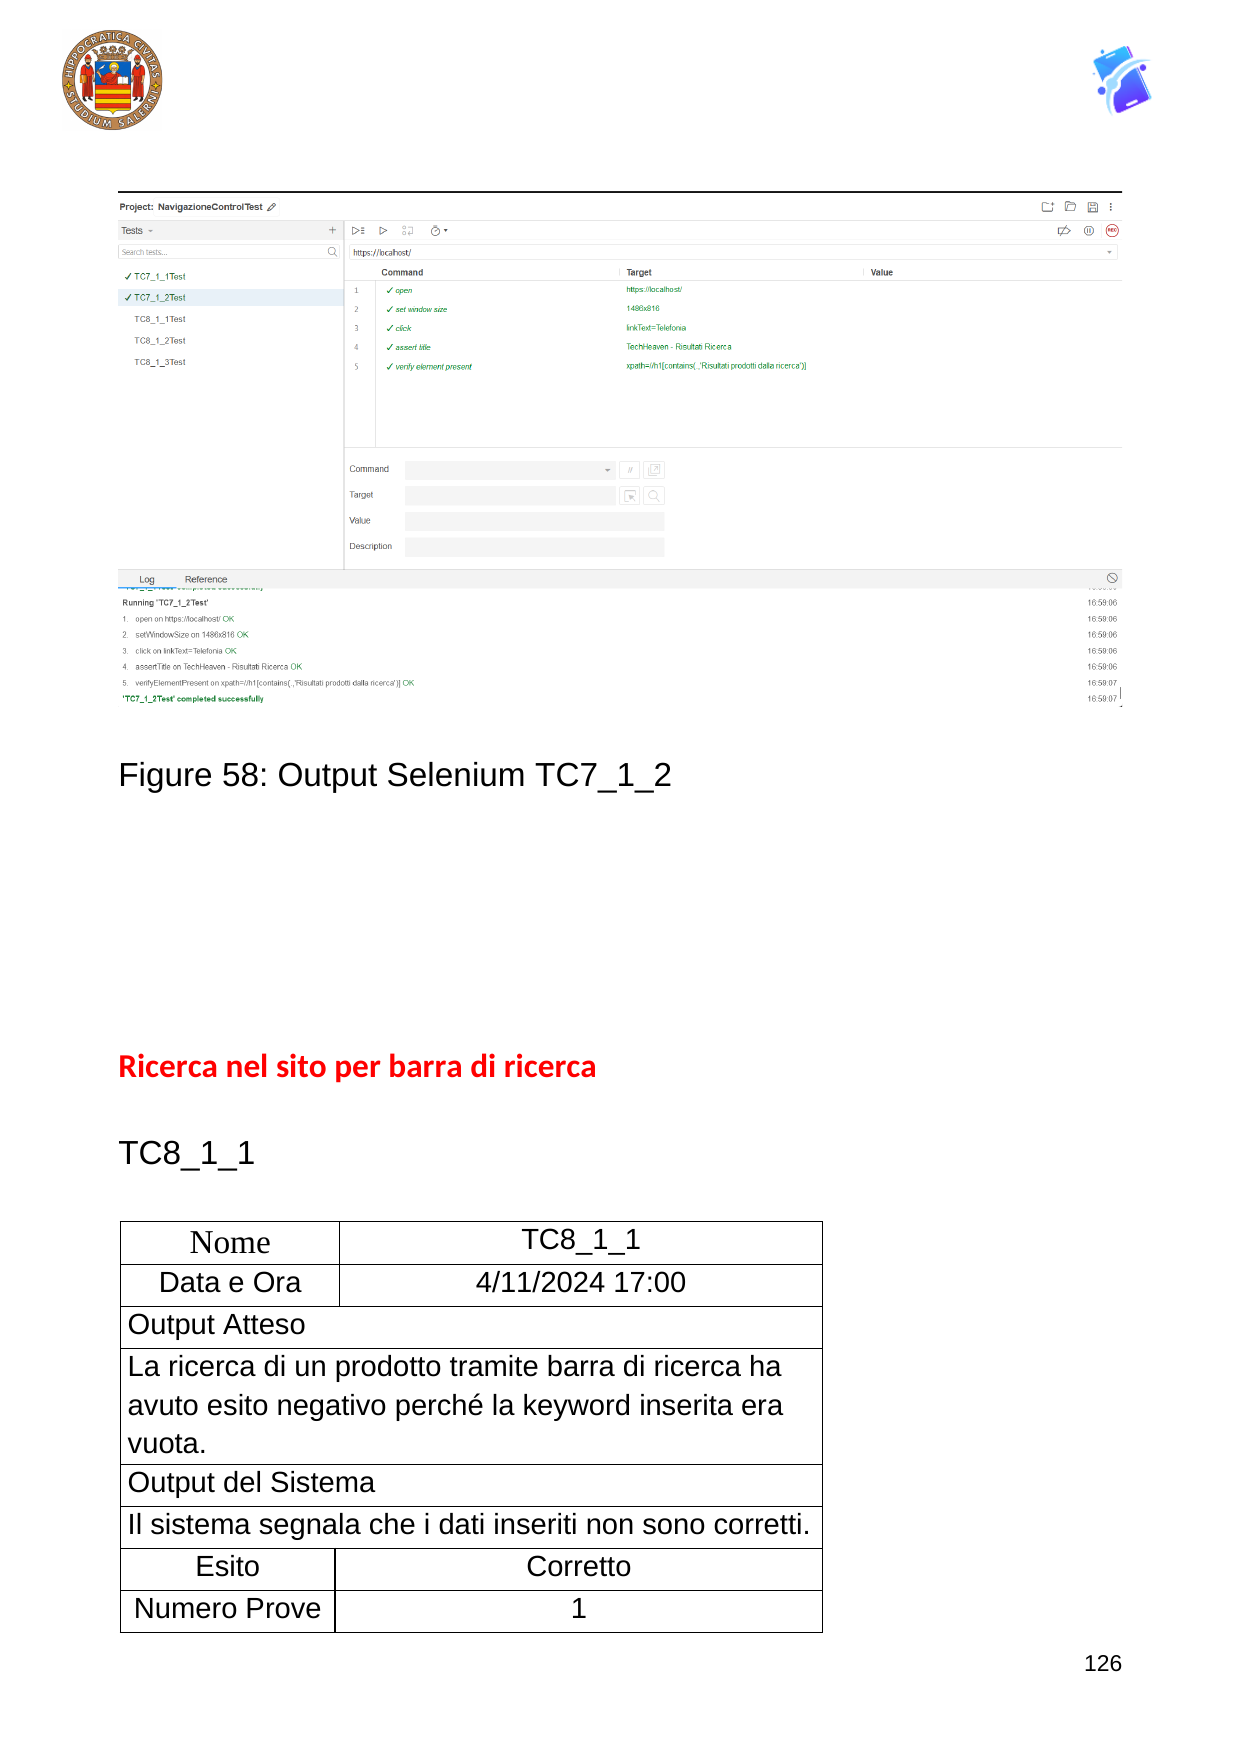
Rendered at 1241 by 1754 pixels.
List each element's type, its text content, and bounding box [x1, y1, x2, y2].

table_cell Corretto [336, 1549, 822, 1590]
table_cell Il sistema segnala che i dati inseriti non sono corretti. [121, 1507, 822, 1548]
table_cell 4/11/2024 17:00 [340, 1265, 822, 1306]
table_cell 1 [336, 1591, 822, 1632]
table_cell Numero Prove [121, 1591, 334, 1632]
table_cell Output Atteso [121, 1307, 822, 1348]
table_header Nome [121, 1222, 339, 1264]
picture [61, 29, 163, 131]
table_header TC8_1_1 [340, 1222, 822, 1264]
text TC8_1_1 [118, 1133, 1122, 1171]
table_cell Output del Sistema [121, 1465, 822, 1506]
table_cell La ricerca di un prodotto tramite barra di ricerca ha avuto esito negativo perché la keyword inserita era vuota. [121, 1349, 822, 1464]
subtitle Ricerca nel sito per barra di ricerca [118, 1044, 1122, 1085]
table_cell Data e Ora [121, 1265, 339, 1306]
text Figure 58: Output Selenium TC7_1_2 [118, 754, 1122, 793]
picture [118, 191, 1123, 707]
picture [1066, 25, 1178, 147]
table_cell Esito [121, 1549, 334, 1590]
